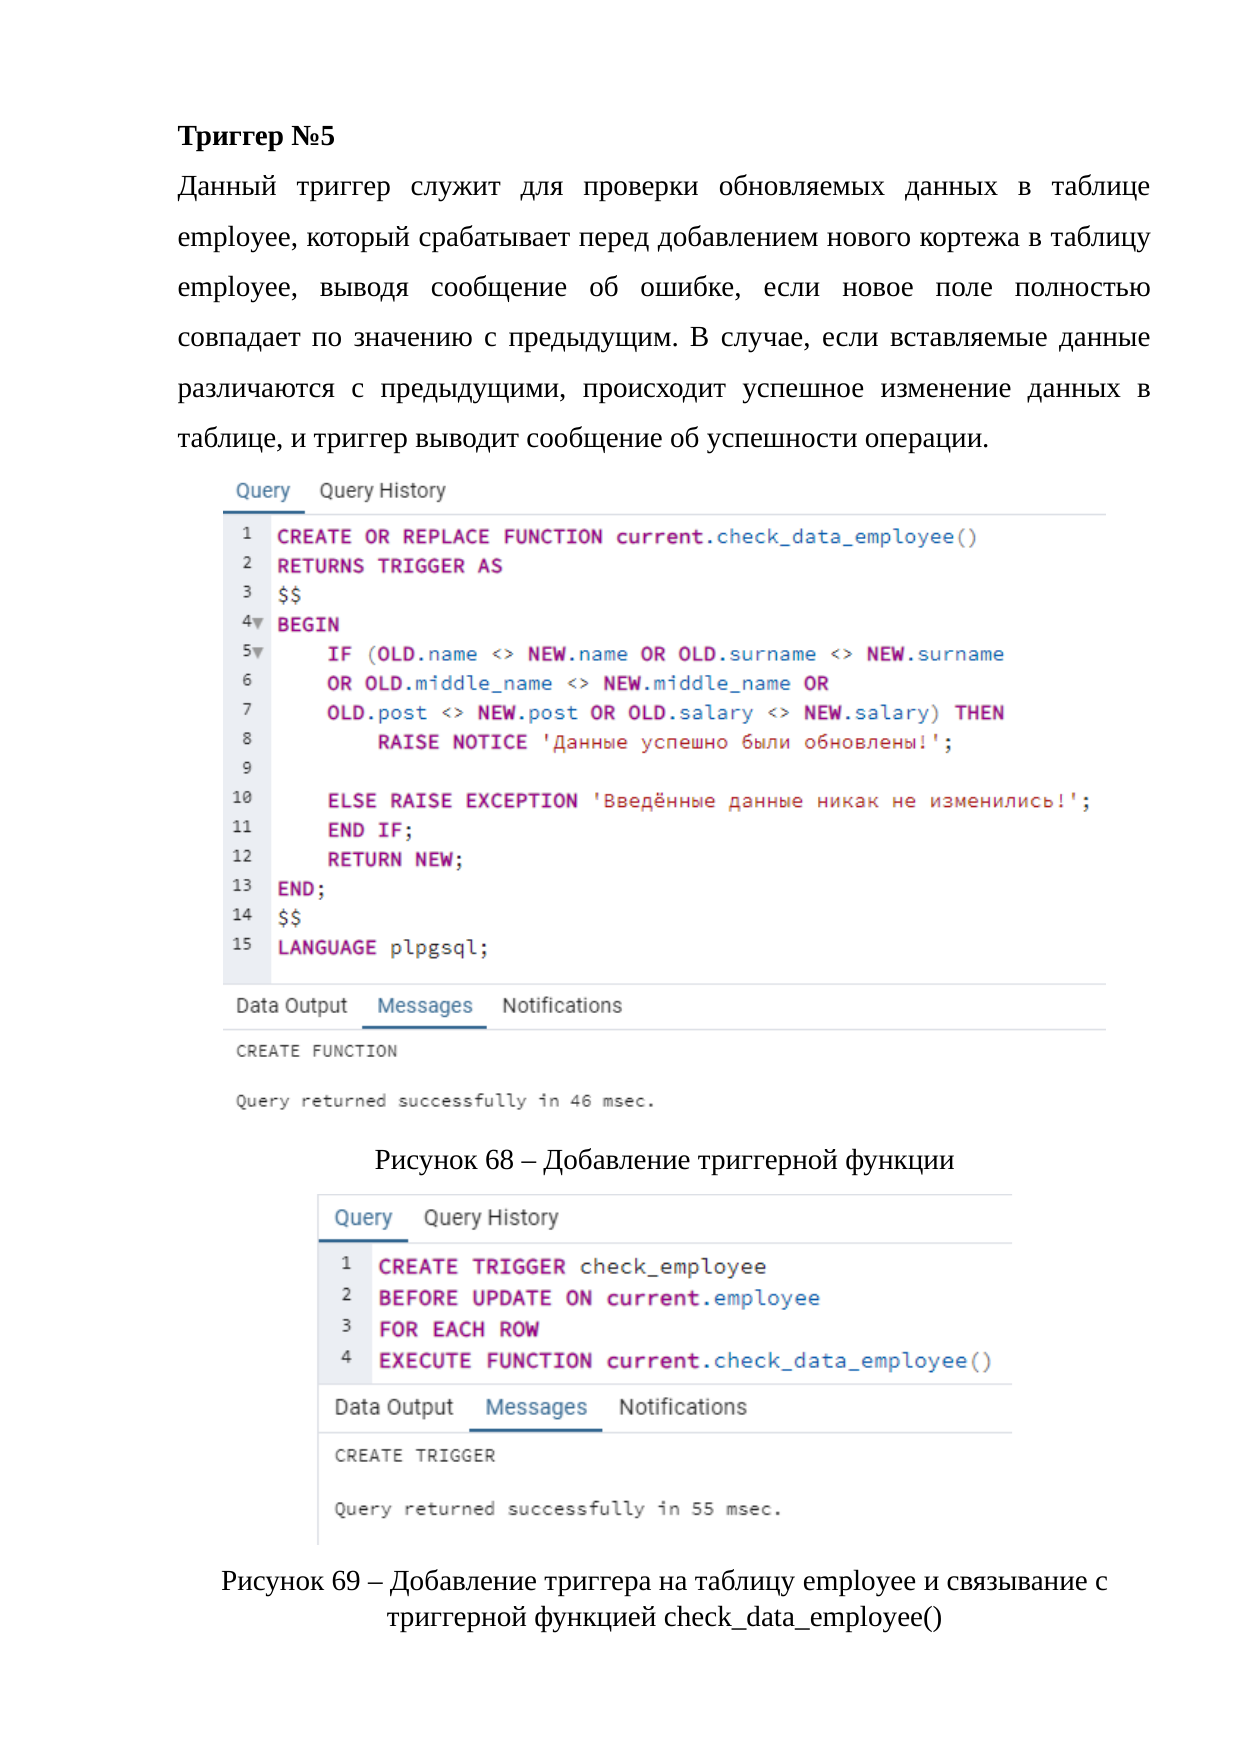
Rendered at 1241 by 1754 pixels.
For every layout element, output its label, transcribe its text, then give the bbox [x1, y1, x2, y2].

text Рисунок 69 – Добавление триггера на таблицу employee и связывание с триггерной функцией check_data_employee() [177, 1563, 1152, 1633]
text Рисунок 68 – Добавление триггерной функции [177, 1142, 1152, 1175]
picture [316, 1194, 1013, 1545]
text Данный триггер служит для проверки обновляемых данных в таблице employee, который срабатывает перед добавлением нового кортежа в таблицу employee, выводя сообщение об ошибке, если новое поле полностью совпадает по значению с предыдущим. В случае, если вставляемые данные различаются с предыдущими, происходит успешное изменение данных в таблице, и триггер выводит сообщение об успешности операции. [177, 168, 1152, 453]
picture [223, 470, 1106, 1123]
subtitle Триггер №5 [177, 118, 1152, 152]
